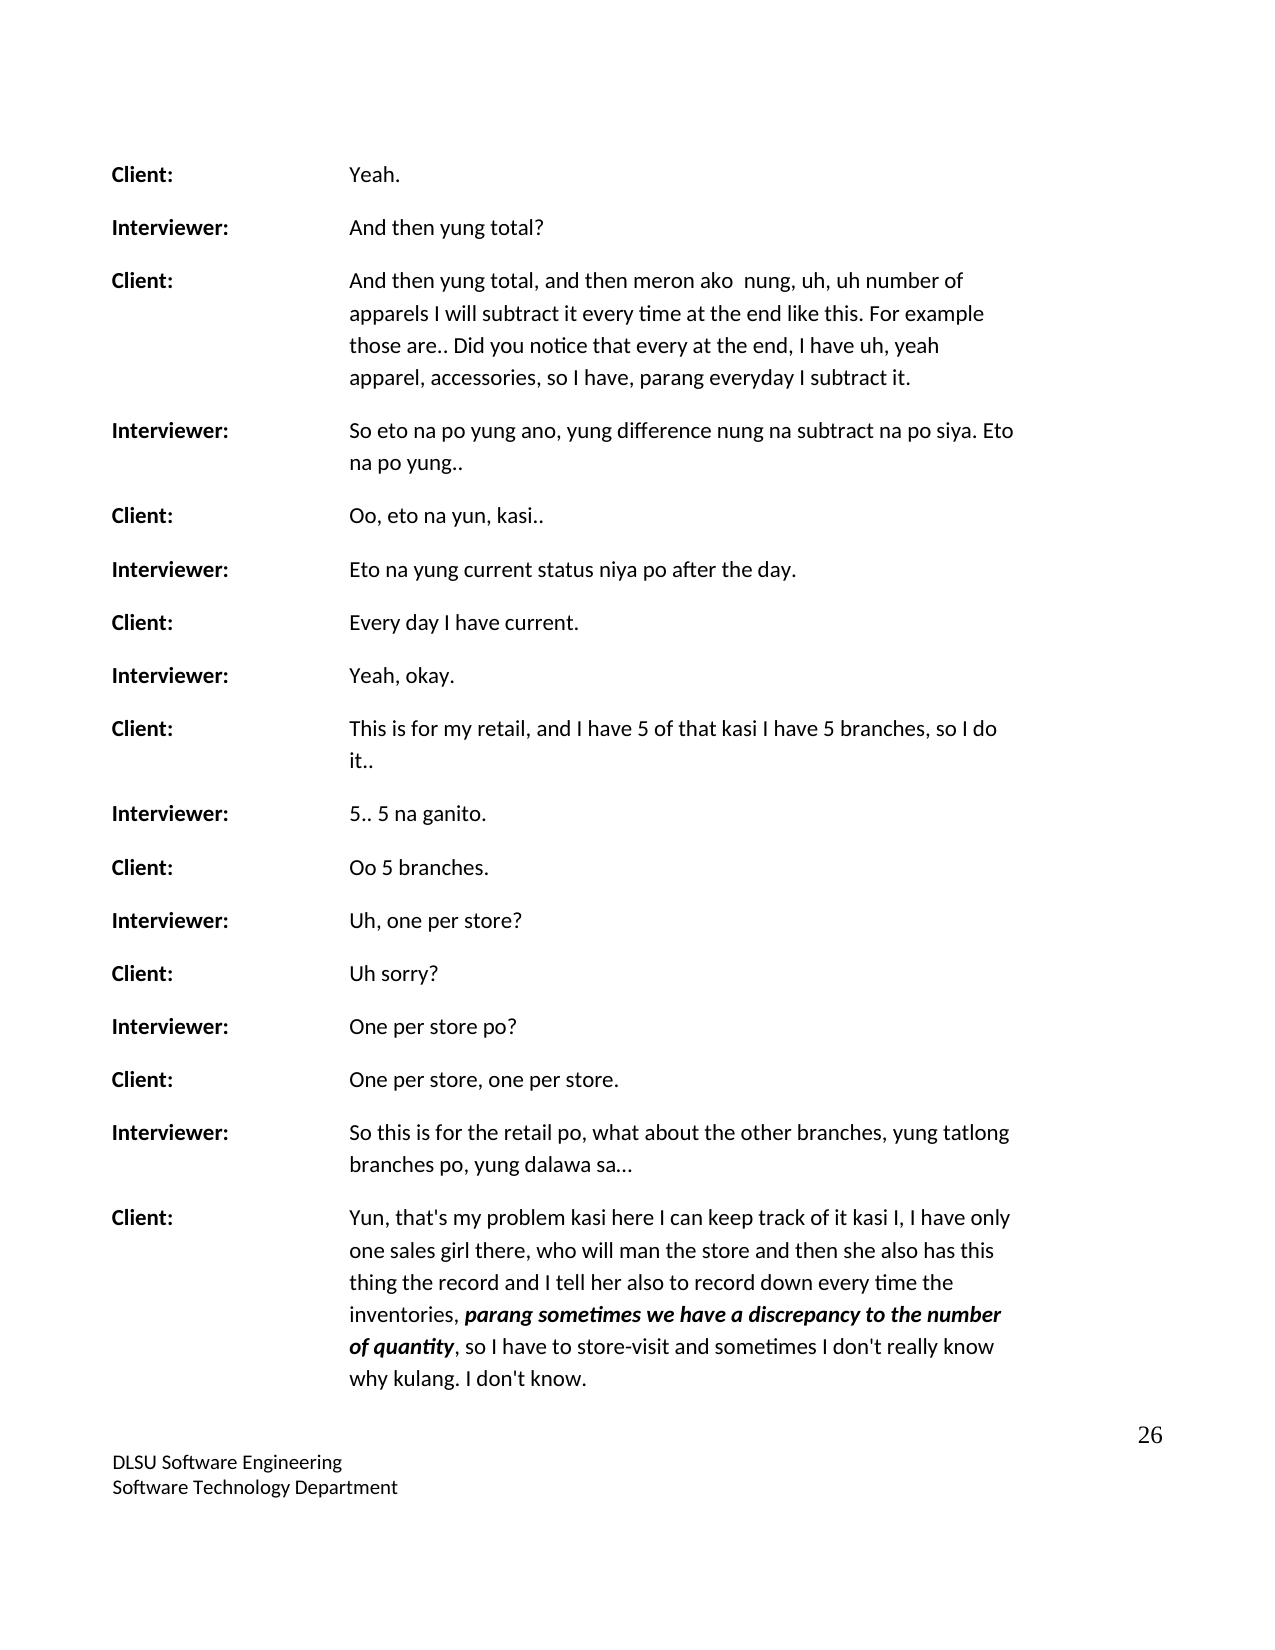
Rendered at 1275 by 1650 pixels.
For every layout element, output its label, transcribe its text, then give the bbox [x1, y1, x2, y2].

table_cell Interviewer: [101, 1002, 339, 1055]
table_cell One per store po? [339, 1002, 1028, 1055]
table_cell Client: [101, 1055, 339, 1108]
table_cell Interviewer: [101, 203, 339, 256]
table_cell Interviewer: [101, 895, 339, 948]
table_cell Client: [101, 1193, 339, 1407]
table_cell Yun, that's my problem kasi here I can keep track of it kasi I, I have only one sales girl there, who will man the store and then she also has this thing the record and I tell her also to record down every time the inventories, parang sometimes we have a discrepancy to the number of quantity, so I have to store-visit and sometimes I don't really know why kulang. I don't know. [339, 1193, 1028, 1407]
table_cell Client: [101, 842, 339, 895]
table_cell And then yung total? [339, 203, 1028, 256]
table_cell One per store, one per store. [339, 1055, 1028, 1108]
table_cell Client: [101, 491, 339, 544]
table_cell Interviewer: [101, 544, 339, 597]
table_cell Every day I have current. [339, 598, 1028, 651]
table_cell Client: [101, 598, 339, 651]
table_cell Client: [101, 949, 339, 1002]
table_cell Client: [101, 150, 339, 203]
table_cell Oo, eto na yun, kasi.. [339, 491, 1028, 544]
table_cell 5.. 5 na ganito. [339, 789, 1028, 842]
table_cell Yeah. [339, 150, 1028, 203]
table_cell This is for my retail, and I have 5 of that kasi I have 5 branches, so I do it.. [339, 704, 1028, 789]
table_cell Interviewer: [101, 789, 339, 842]
table_cell Interviewer: [101, 406, 339, 491]
table_cell Yeah, okay. [339, 651, 1028, 704]
table_cell Uh, one per store? [339, 895, 1028, 948]
table_cell Eto na yung current status niya po after the day. [339, 544, 1028, 597]
table_cell Interviewer: [101, 651, 339, 704]
table_cell Interviewer: [101, 1108, 339, 1193]
table_cell Oo 5 branches. [339, 842, 1028, 895]
table_cell Client: [101, 256, 339, 406]
table_cell So eto na po yung ano, yung difference nung na subtract na po siya. Eto na po yung.. [339, 406, 1028, 491]
table_cell So this is for the retail po, what about the other branches, yung tatlong branches po, yung dalawa sa… [339, 1108, 1028, 1193]
table_cell Client: [101, 704, 339, 789]
table_cell And then yung total, and then meron ako nung, uh, uh number of apparels I will subtract it every time at the end like this. For example those are.. Did you notice that every at the end, I have uh, yeah apparel, accessories, so I have, parang everyday I subtract it. [339, 256, 1028, 406]
table_cell Uh sorry? [339, 949, 1028, 1002]
